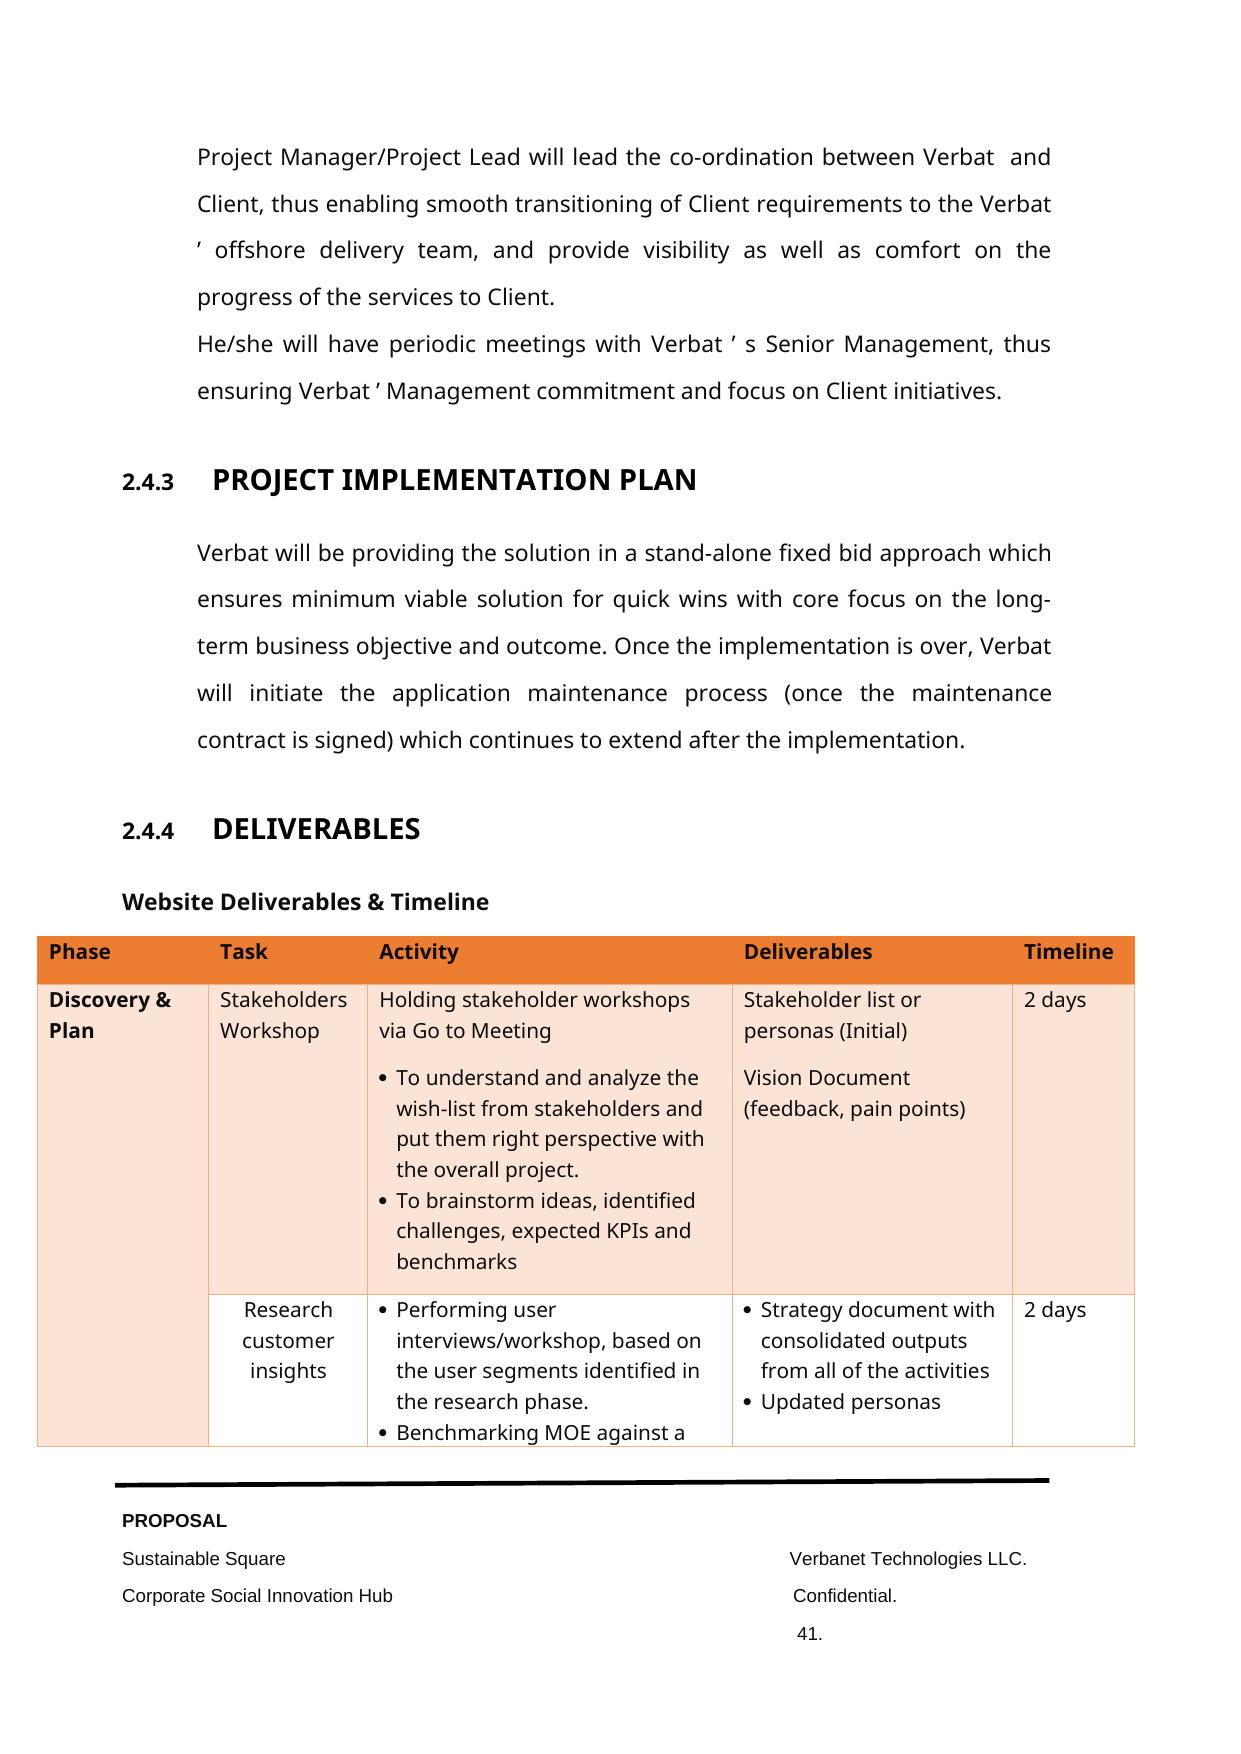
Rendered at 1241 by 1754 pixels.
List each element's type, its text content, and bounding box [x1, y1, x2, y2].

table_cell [209, 1295, 367, 1446]
table_cell Stakeholder list or personas (Initial) Vision Document (feedback, pain points) [733, 985, 1012, 1294]
subtitle PROJECT IMPLEMENTATION PLAN [122, 459, 1053, 499]
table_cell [368, 1295, 732, 1446]
table_cell Stakeholders Workshop [209, 985, 367, 1294]
table_cell Discovery & Plan [38, 985, 208, 1446]
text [197, 141, 1053, 312]
text Website Deliverables & Timeline [122, 886, 1053, 917]
table_header Deliverables [733, 937, 1012, 984]
table_cell 2 days [1013, 985, 1134, 1294]
table_header Phase [38, 937, 208, 984]
table_cell Holding stakeholder workshops via Go to Meeting To understand and analyze the wish-list from stakeholders and put them right perspective with the overall project. To brainstorm ideas, identified challenges, expected KPIs and benchmarks [368, 985, 732, 1294]
table_header Task [209, 937, 367, 984]
subtitle DELIVERABLES [122, 808, 1053, 848]
table_header Activity [368, 937, 732, 984]
table_header Timeline [1013, 937, 1134, 984]
table_cell 2 days [1013, 1295, 1134, 1446]
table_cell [733, 1295, 1012, 1446]
text He/she will have periodic meetings with Verbat ’ s Senior Management, thus ensuring Verbat ’ Management commitment and focus on Client initiatives. [197, 328, 1053, 406]
text Verbat will be providing the solution in a stand-alone fixed bid approach which ensures minimum viable solution for quick wins with core focus on the long-term business objective and outcome. Once the implementation is over, Verbat will initiate the application maintenance process (once the maintenance contract is signed) which continues to extend after the implementation. [197, 537, 1053, 755]
